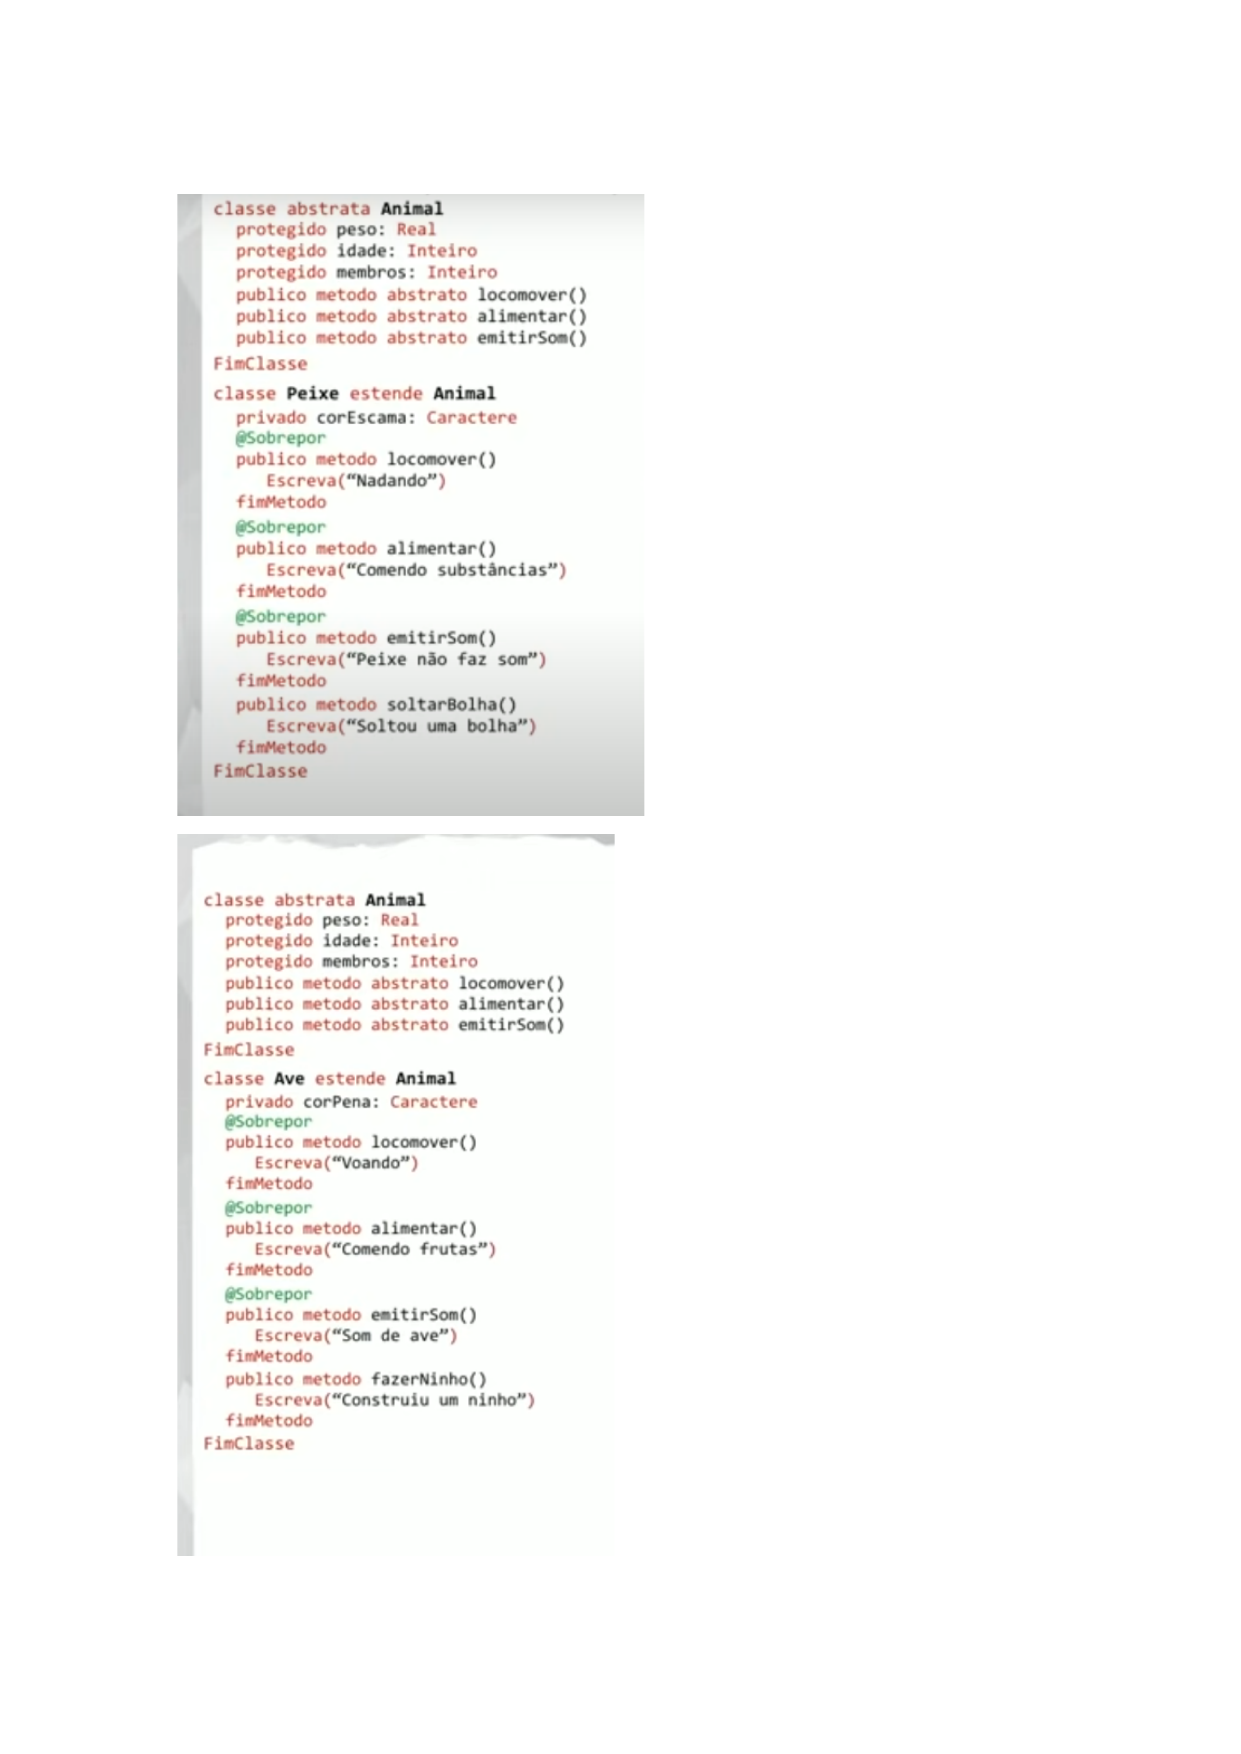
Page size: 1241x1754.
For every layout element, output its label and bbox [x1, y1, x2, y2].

picture [177, 834, 615, 1556]
picture [177, 194, 645, 816]
